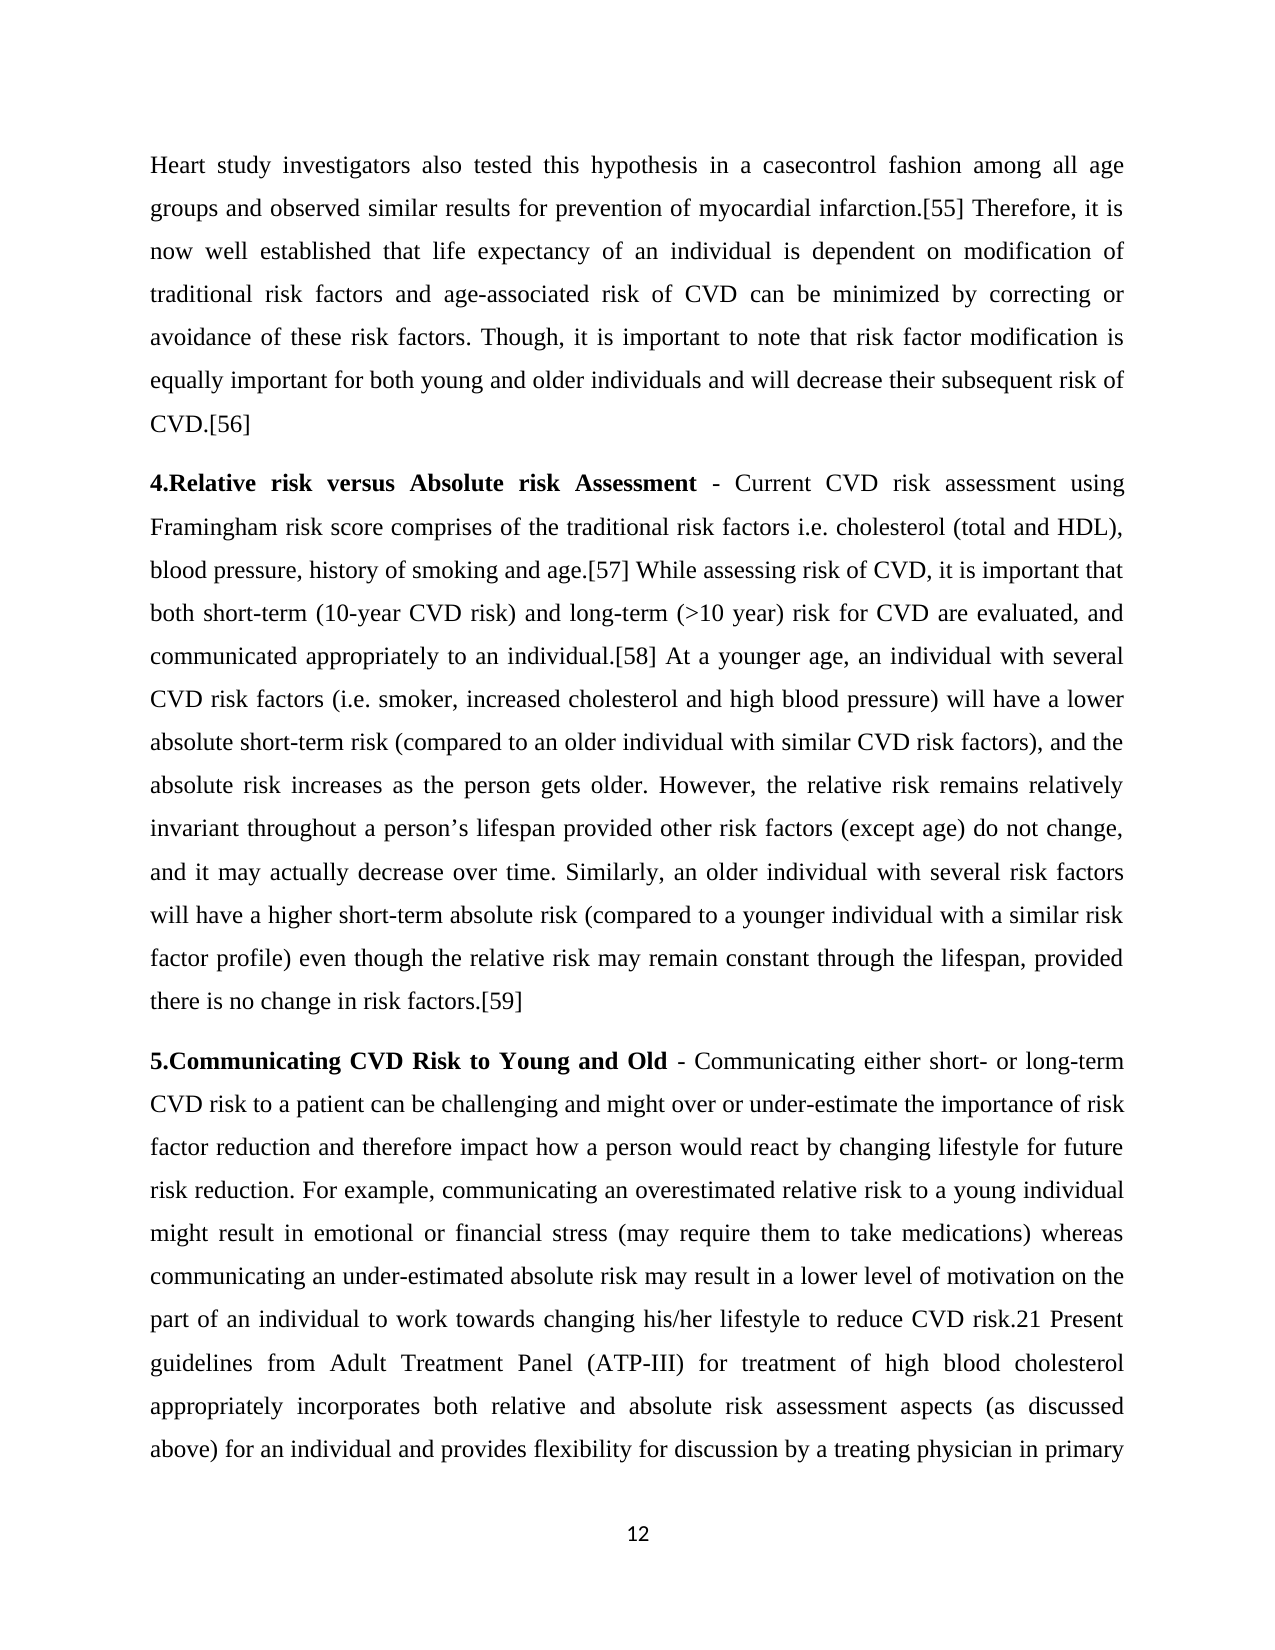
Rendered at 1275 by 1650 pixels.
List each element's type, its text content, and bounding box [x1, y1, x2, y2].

text 4.Relative risk versus Absolute risk Assessment - Current CVD risk assessment using Framingham risk score comprises of the traditional risk factors i.e. cholesterol (total and HDL), blood pressure, history of smoking and age.[57] While assessing risk of CVD, it is important that both short-term (10-year CVD risk) and long-term (>10 year) risk for CVD are evaluated, and communicated appropriately to an individual.[58] At a younger age, an individual with several CVD risk factors (i.e. smoker, increased cholesterol and high blood pressure) will have a lower absolute short-term risk (compared to an older individual with similar CVD risk factors), and the absolute risk increases as the person gets older. However, the relative risk remains relatively invariant throughout a person’s lifespan provided other risk factors (except age) do not change, and it may actually decrease over time. Similarly, an older individual with several risk factors will have a higher short-term absolute risk (compared to a younger individual with a similar risk factor profile) even though the relative risk may remain constant through the lifespan, provided there is no change in risk factors.[59] [150, 468, 1125, 1015]
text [150, 150, 1125, 437]
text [150, 1046, 1125, 1463]
